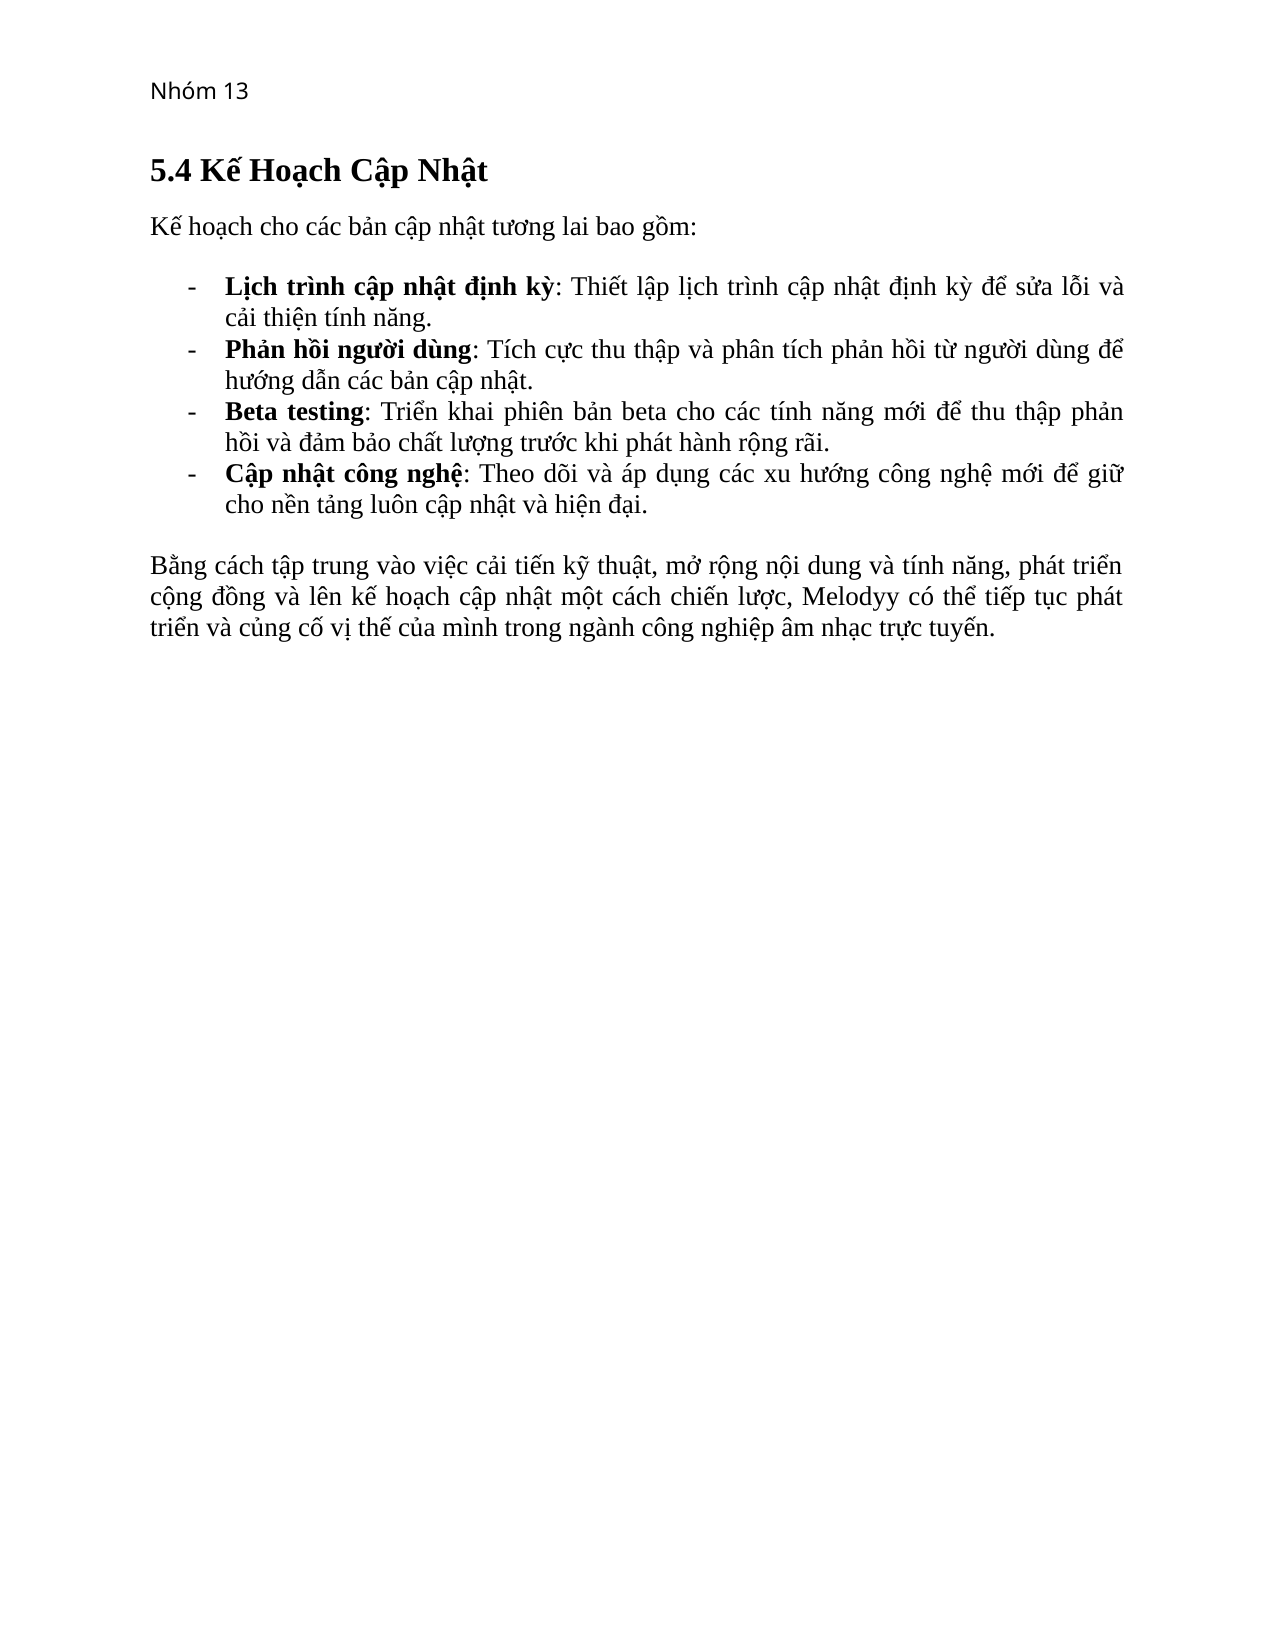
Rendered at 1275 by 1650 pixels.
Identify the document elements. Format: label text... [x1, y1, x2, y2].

text Kế hoạch cho các bản cập nhật tương lai bao gồm: [150, 210, 1125, 241]
text Bằng cách tập trung vào việc cải tiến kỹ thuật, mở rộng nội dung và tính năng, phát triển cộng đồng và lên kế hoạch cập nhật một cách chiến lược, Melodyy có thể tiếp tục phát triển và củng cố vị thế của mình trong ngành công nghiệp âm nhạc trực tuyến. [150, 549, 1125, 642]
subtitle 5.4 Kế Hoạch Cập Nhật [150, 150, 1125, 188]
list Lịch trình cập nhật định kỳ: Thiết lập lịch trình cập nhật định kỳ để sửa lỗi và cải thiện tính năng. [187, 270, 1125, 333]
list Cập nhật công nghệ: Theo dõi và áp dụng các xu hướng công nghệ mới để giữ cho nền tảng luôn cập nhật và hiện đại. [187, 457, 1125, 519]
list Beta testing: Triển khai phiên bản beta cho các tính năng mới để thu thập phản hồi và đảm bảo chất lượng trước khi phát hành rộng rãi. [187, 395, 1125, 457]
list Phản hồi người dùng: Tích cực thu thập và phân tích phản hồi từ người dùng để hướng dẫn các bản cập nhật. [187, 333, 1125, 395]
